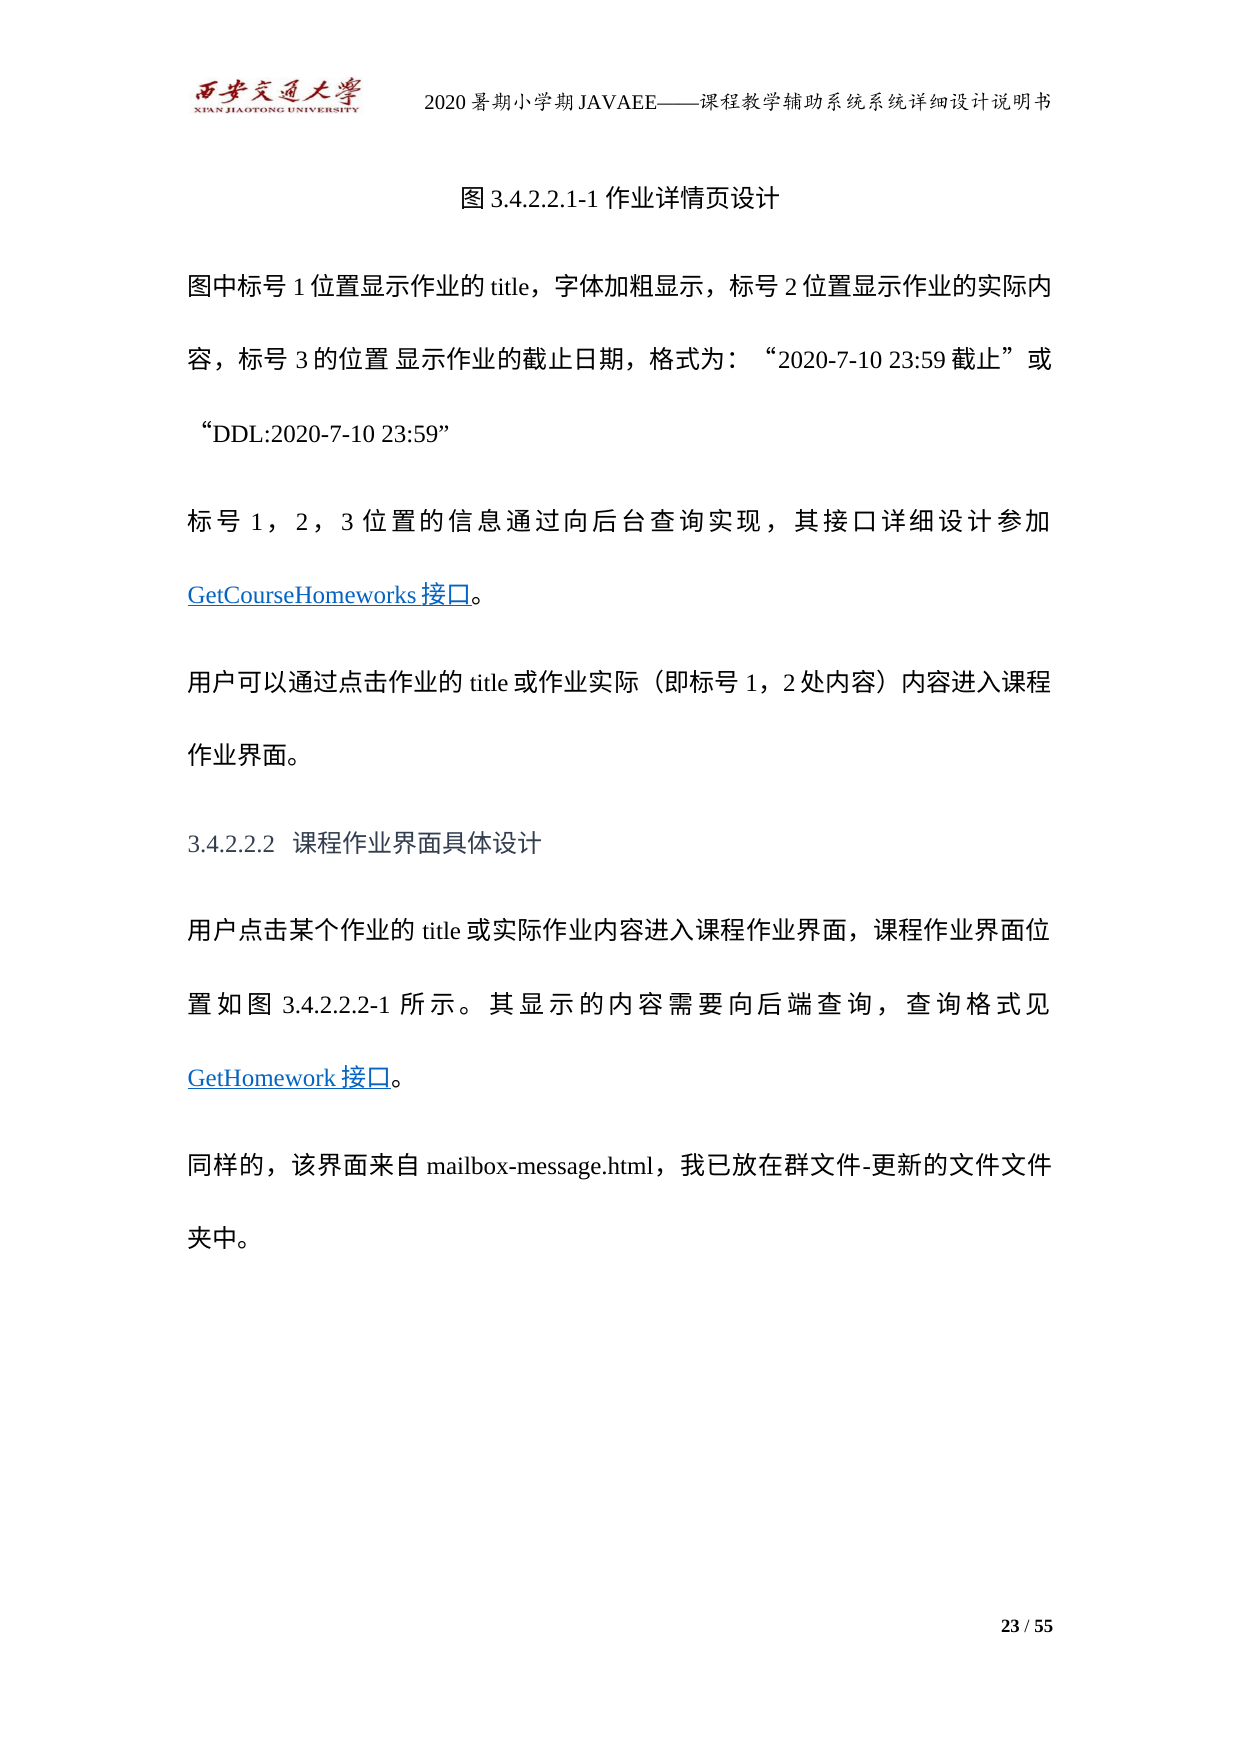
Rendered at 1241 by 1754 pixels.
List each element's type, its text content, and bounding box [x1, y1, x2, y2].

text 图中标号1位置显示作业的title，字体加粗显示，标号2位置显示作业的实际内容，标号 3的位置 显示作业的截止日期，格式为：“2020-7-10 23:59截止”或“DDL:2020-7-10 23:59” [187, 251, 1053, 465]
text 同样的，该界面来自mailbox-message.html，我已放在群文件-更新的文件文件夹中。 [187, 1129, 1053, 1271]
text 用户可以通过点击作业的title或作业实际（即标号1，2处内容）内容进入课程作业界面。 [187, 646, 1053, 787]
text 标号1，2，3位置的信息通过向后台查询实现，其接口详细设计参加GetCourseHomeworks接口。 [187, 485, 1053, 626]
text 图3.4.2.2.1-1 作业详情页设计 [187, 163, 1053, 231]
subtitle 课程作业界面具体设计 [187, 807, 1053, 875]
text 用户点击某个作业的title或实际作业内容进入课程作业界面，课程作业界面位置如图3.4.2.2.2-1所示。其显示的内容需要向后端查询，查询格式见GetHomework接口。 [187, 895, 1053, 1109]
picture [189, 77, 364, 114]
